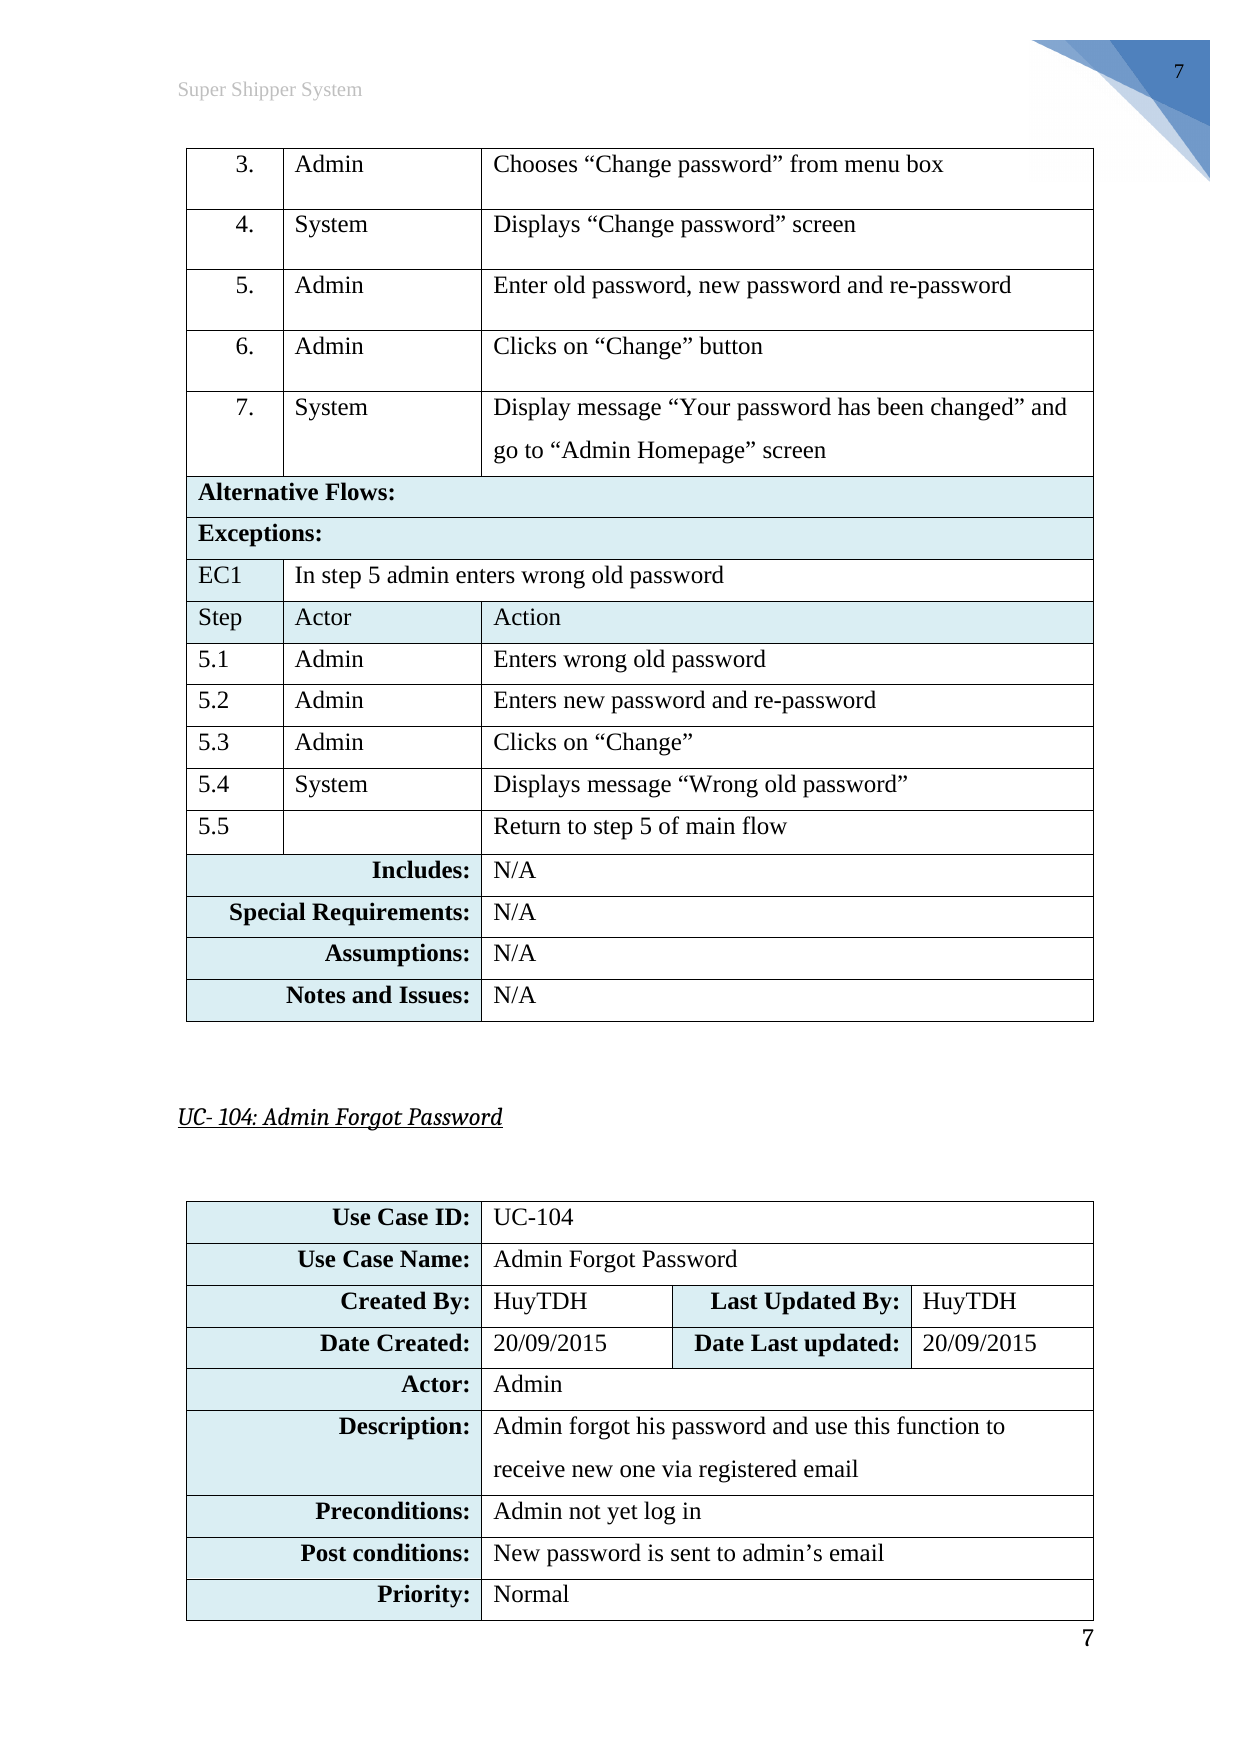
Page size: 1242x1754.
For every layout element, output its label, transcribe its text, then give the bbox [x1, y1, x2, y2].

table_cell Assumptions: [187, 938, 481, 979]
table_cell Special Requirements: [187, 897, 481, 937]
table_cell HuyTDH [482, 1286, 672, 1327]
table_cell [187, 149, 283, 208]
table_cell [187, 392, 283, 476]
table_cell 20/09/2015 [912, 1328, 1093, 1368]
table_cell System [284, 769, 481, 810]
table_cell Admin [284, 727, 481, 768]
table_cell Enters wrong old password [482, 644, 1093, 684]
subtitle UC- 104: Admin Forgot Password [177, 1102, 1094, 1131]
picture [1029, 40, 1210, 182]
table_cell 20/09/2015 [482, 1328, 672, 1368]
table_cell Notes and Issues: [187, 980, 481, 1021]
table_cell System [284, 392, 481, 476]
table_cell Admin Forgot Password [482, 1244, 1093, 1285]
table_cell HuyTDH [912, 1286, 1093, 1327]
table_cell [187, 270, 283, 330]
table_cell N/A [482, 980, 1093, 1021]
table_cell Action [482, 602, 1093, 643]
table_cell Enter old password, new password and re-password [482, 270, 1093, 330]
table_cell Priority: [187, 1580, 481, 1620]
table_cell N/A [482, 938, 1093, 979]
table_cell Normal [482, 1580, 1093, 1620]
table_cell Admin [284, 685, 481, 726]
table_cell 5.2 [187, 685, 283, 726]
table_cell Use Case Name: [187, 1244, 481, 1285]
table_cell Chooses “Change password” from menu box [482, 149, 1093, 208]
table_cell 5.1 [187, 644, 283, 684]
table_cell Actor [284, 602, 481, 643]
table_cell Alternative Flows: [187, 477, 1093, 517]
table_cell Admin [284, 149, 481, 208]
table_cell Return to step 5 of main flow [482, 811, 1093, 854]
table_cell Admin [284, 644, 481, 684]
table_cell Created By: [187, 1286, 481, 1327]
table_cell Post conditions: [187, 1538, 481, 1578]
table_cell N/A [482, 855, 1093, 896]
table_cell Actor: [187, 1369, 481, 1410]
table_cell 5.5 [187, 811, 283, 854]
table_cell Display message “Your password has been changed” and go to “Admin Homepage” screen [482, 392, 1093, 476]
table_cell Admin forgot his password and use this function to receive new one via registered email [482, 1411, 1093, 1495]
table_cell New password is sent to admin’s email [482, 1538, 1093, 1578]
table_cell Date Created: [187, 1328, 481, 1368]
table_header Use Case ID: [187, 1202, 481, 1243]
table_cell Admin [482, 1369, 1093, 1410]
table_cell [284, 811, 481, 854]
table_cell Admin not yet log in [482, 1496, 1093, 1537]
table_cell Clicks on “Change” button [482, 331, 1093, 391]
table_header UC-104 [482, 1202, 1093, 1243]
table_cell N/A [482, 897, 1093, 937]
table_cell Exceptions: [187, 518, 1093, 559]
table_cell In step 5 admin enters wrong old password [284, 560, 1093, 601]
table_cell Date Last updated: [673, 1328, 911, 1368]
table_cell Description: [187, 1411, 481, 1495]
table_cell Preconditions: [187, 1496, 481, 1537]
table_cell Displays message “Wrong old password” [482, 769, 1093, 810]
table_cell EC1 [187, 560, 283, 601]
table_cell Enters new password and re-password [482, 685, 1093, 726]
table_cell Step [187, 602, 283, 643]
table_cell Includes: [187, 855, 481, 896]
table_cell [187, 331, 283, 391]
table_cell Admin [284, 331, 481, 391]
table_cell Clicks on “Change” [482, 727, 1093, 768]
table_cell Displays “Change password” screen [482, 210, 1093, 269]
table_cell Admin [284, 270, 481, 330]
table_cell [187, 210, 283, 269]
table_cell 5.3 [187, 727, 283, 768]
table_cell 5.4 [187, 769, 283, 810]
table_cell System [284, 210, 481, 269]
table_cell Last Updated By: [673, 1286, 911, 1327]
